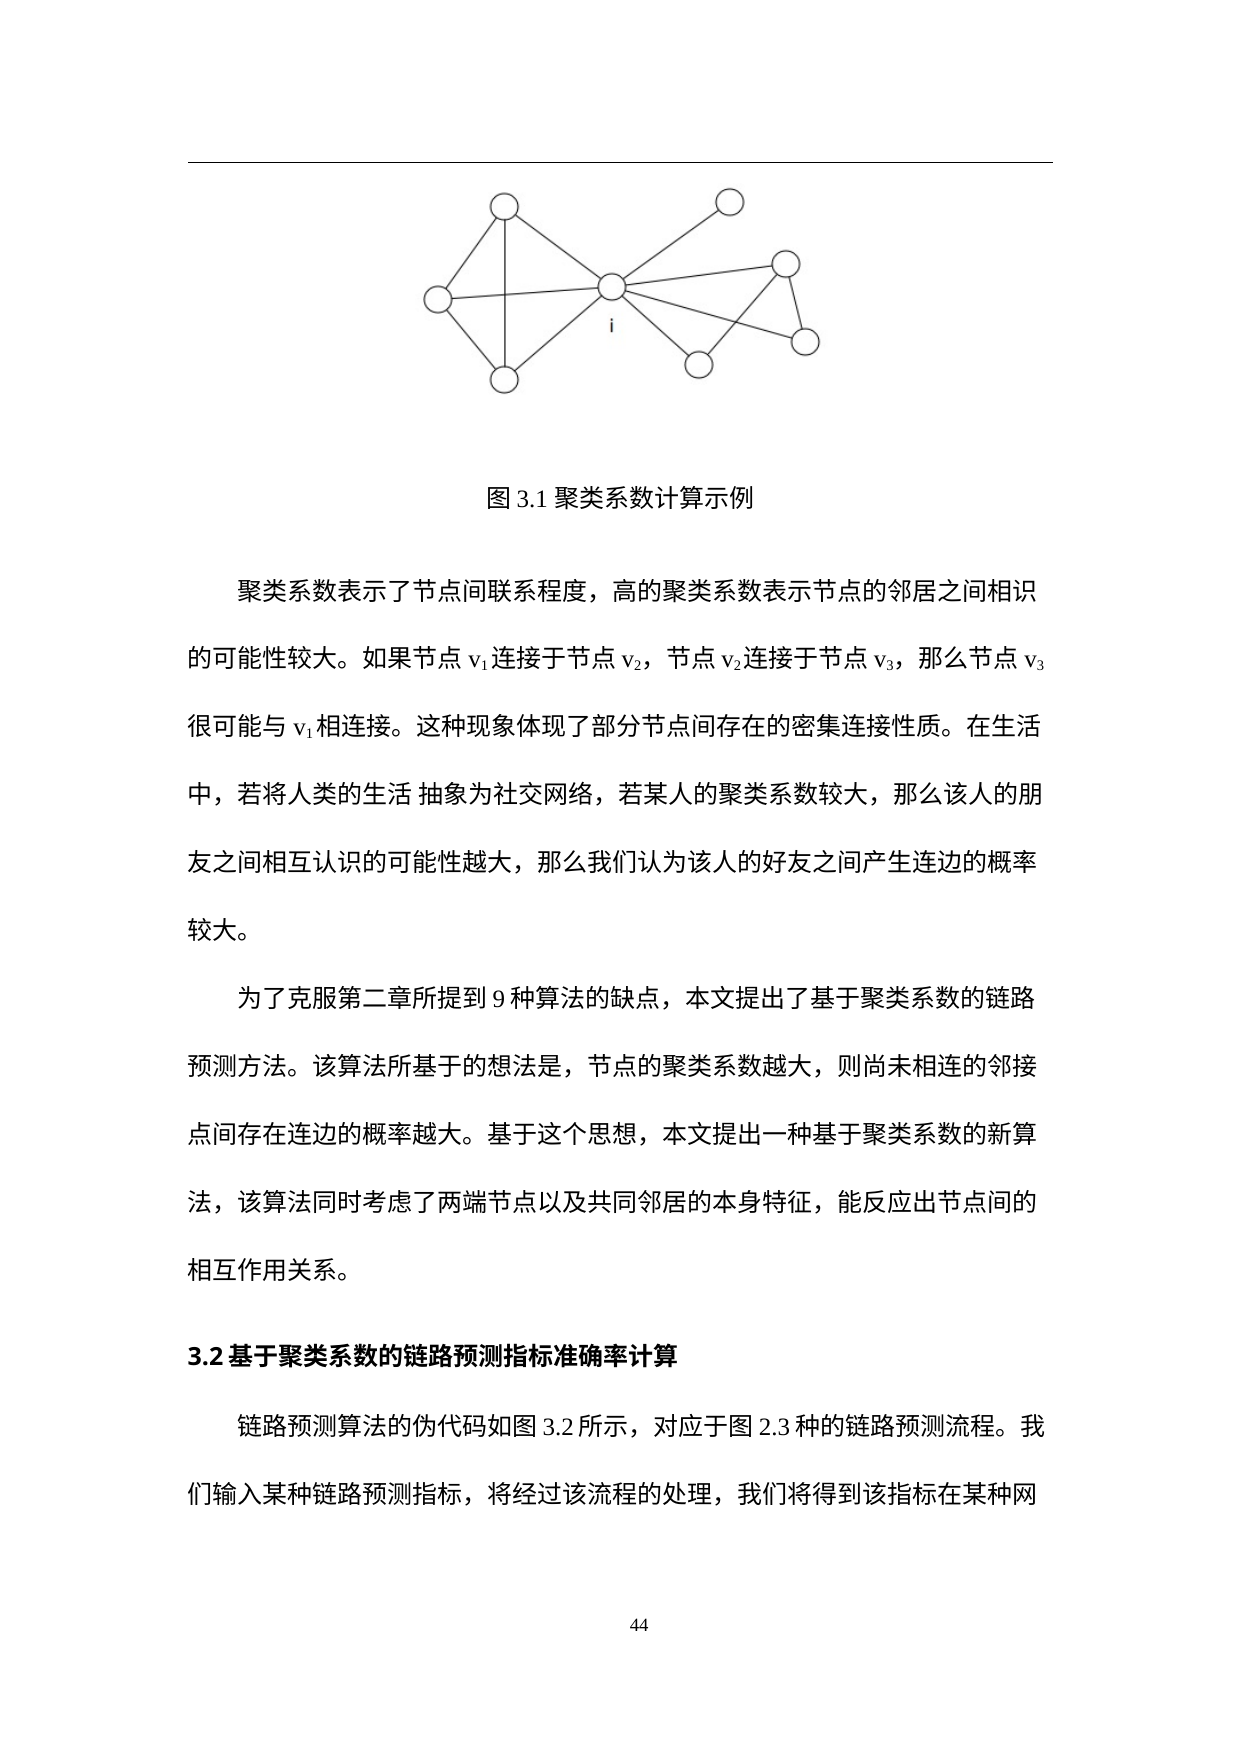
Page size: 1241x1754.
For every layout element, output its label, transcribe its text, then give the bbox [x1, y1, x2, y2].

text 为了克服第二章所提到9种算法的缺点，本文提出了基于聚类系数的链路预测方法。该算法所基于的想法是，节点的聚类系数越大，则尚未相连的邻接点间存在连边的概率越大。基于这个思想，本文提出一种基于聚类系数的新算法，该算法同时考虑了两端节点以及共同邻居的本身特征，能反应出节点间的相互作用关系。 [187, 963, 1053, 1302]
text 聚类系数表示了节点间联系程度，高的聚类系数表示节点的邻居之间相识的可能性较大。如果节点 v1连接于节点 v2，节点v2连接于节点v3，那么节点 v3很可能与 v1相连接。这种现象体现了部分节点间存在的密集连接性质。在生活中，若将人类的生活 抽象为社交网络，若某人的聚类系数较大，那么该人的朋友之间相互认识的可能性越大，那么我们认为该人的好友之间产生连边的概率较大。 [187, 555, 1053, 963]
subtitle 3.2基于聚类系数的链路预测指标准确率计算 [187, 1336, 1053, 1372]
text 图3.1 聚类系数计算示例 [187, 462, 1053, 530]
picture [407, 165, 834, 409]
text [187, 1391, 1053, 1526]
